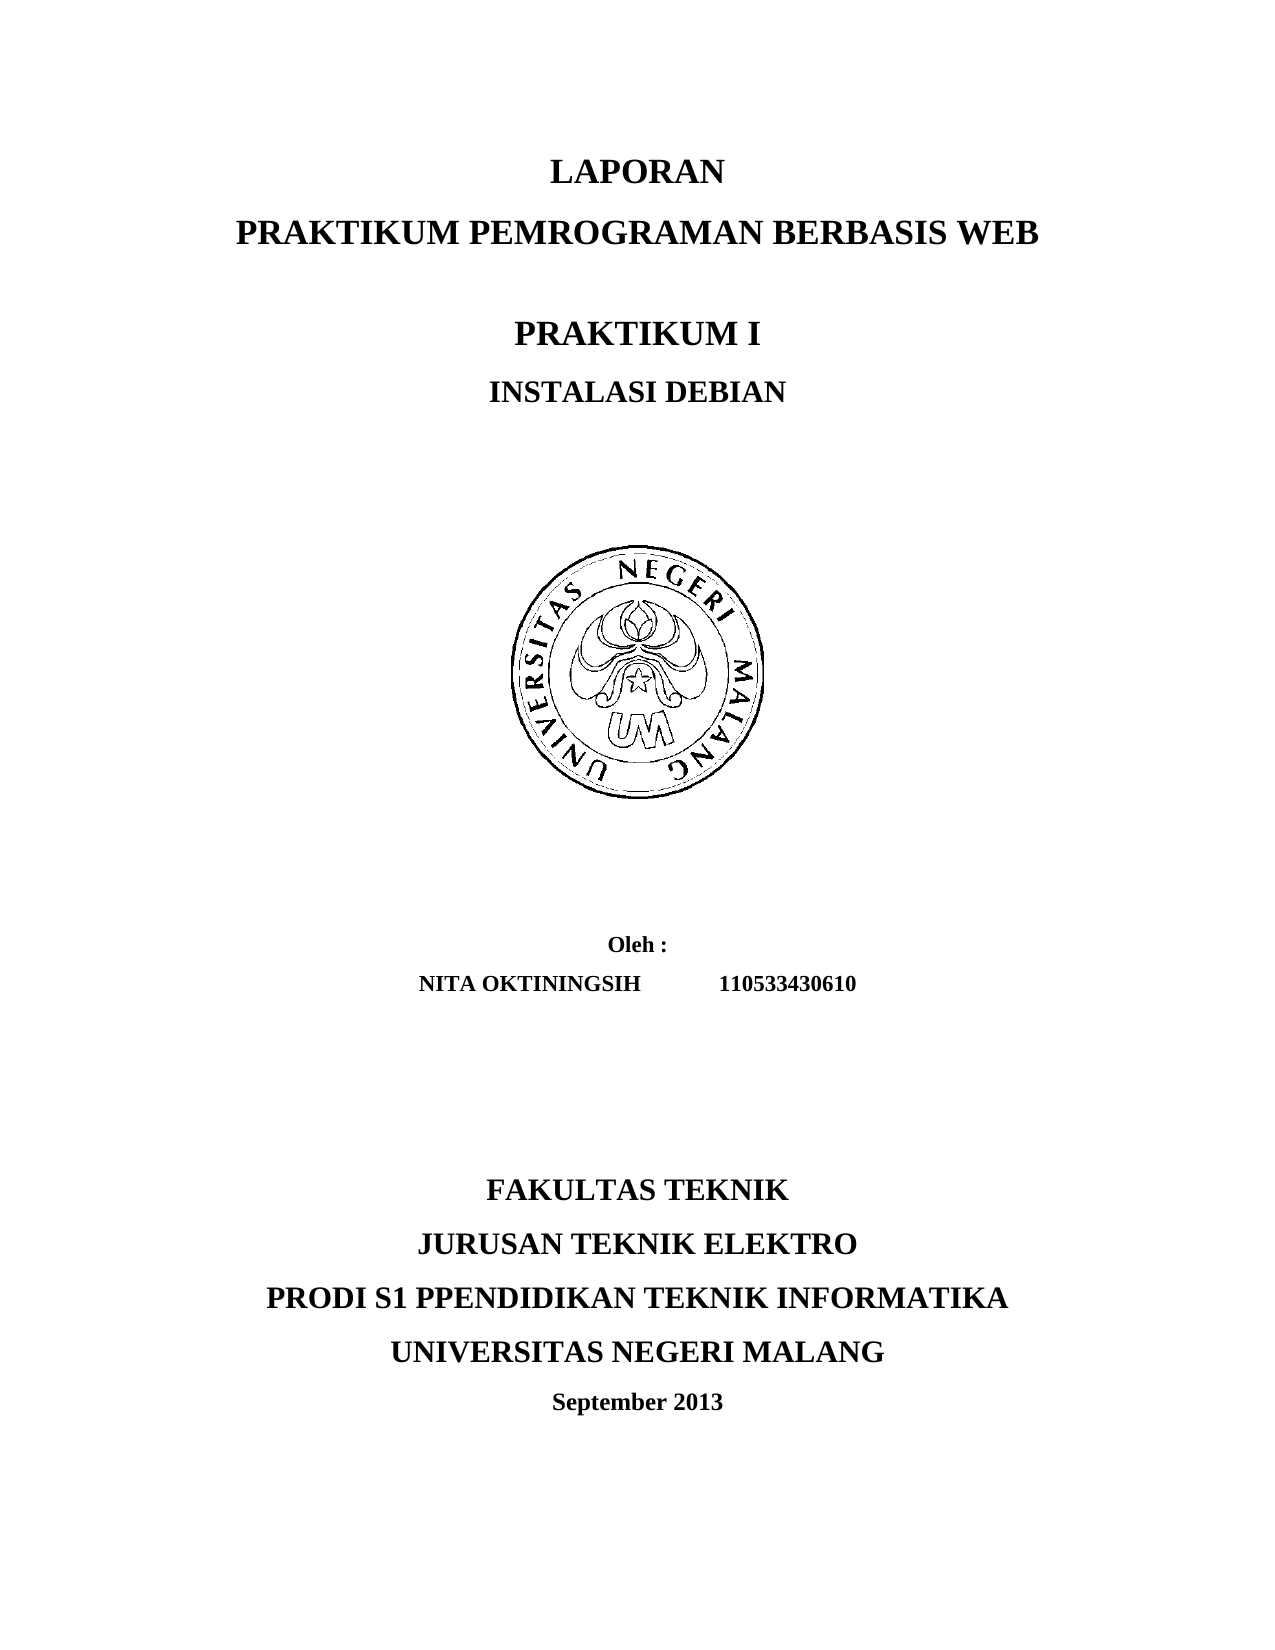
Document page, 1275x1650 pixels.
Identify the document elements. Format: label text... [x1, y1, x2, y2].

text FAKULTAS TEKNIK [150, 1172, 1125, 1207]
text INSTALASI DEBIAN [150, 373, 1125, 409]
picture [511, 545, 764, 799]
text LAPORAN [150, 150, 1125, 191]
text UNIVERSITAS NEGERI MALANG [150, 1333, 1125, 1369]
text PRODI S1 PPENDIDIKAN TEKNIK INFORMATIKA [150, 1279, 1125, 1315]
text Oleh : [150, 931, 1125, 957]
text PRAKTIKUM PEMROGRAMAN BERBASIS WEB [150, 211, 1125, 252]
text JURUSAN TEKNIK ELEKTRO [150, 1225, 1125, 1261]
text PRAKTIKUM I [150, 312, 1125, 353]
text NITA OKTININGSIH 110533430610 [150, 971, 1125, 997]
text September 2013 [150, 1387, 1125, 1416]
